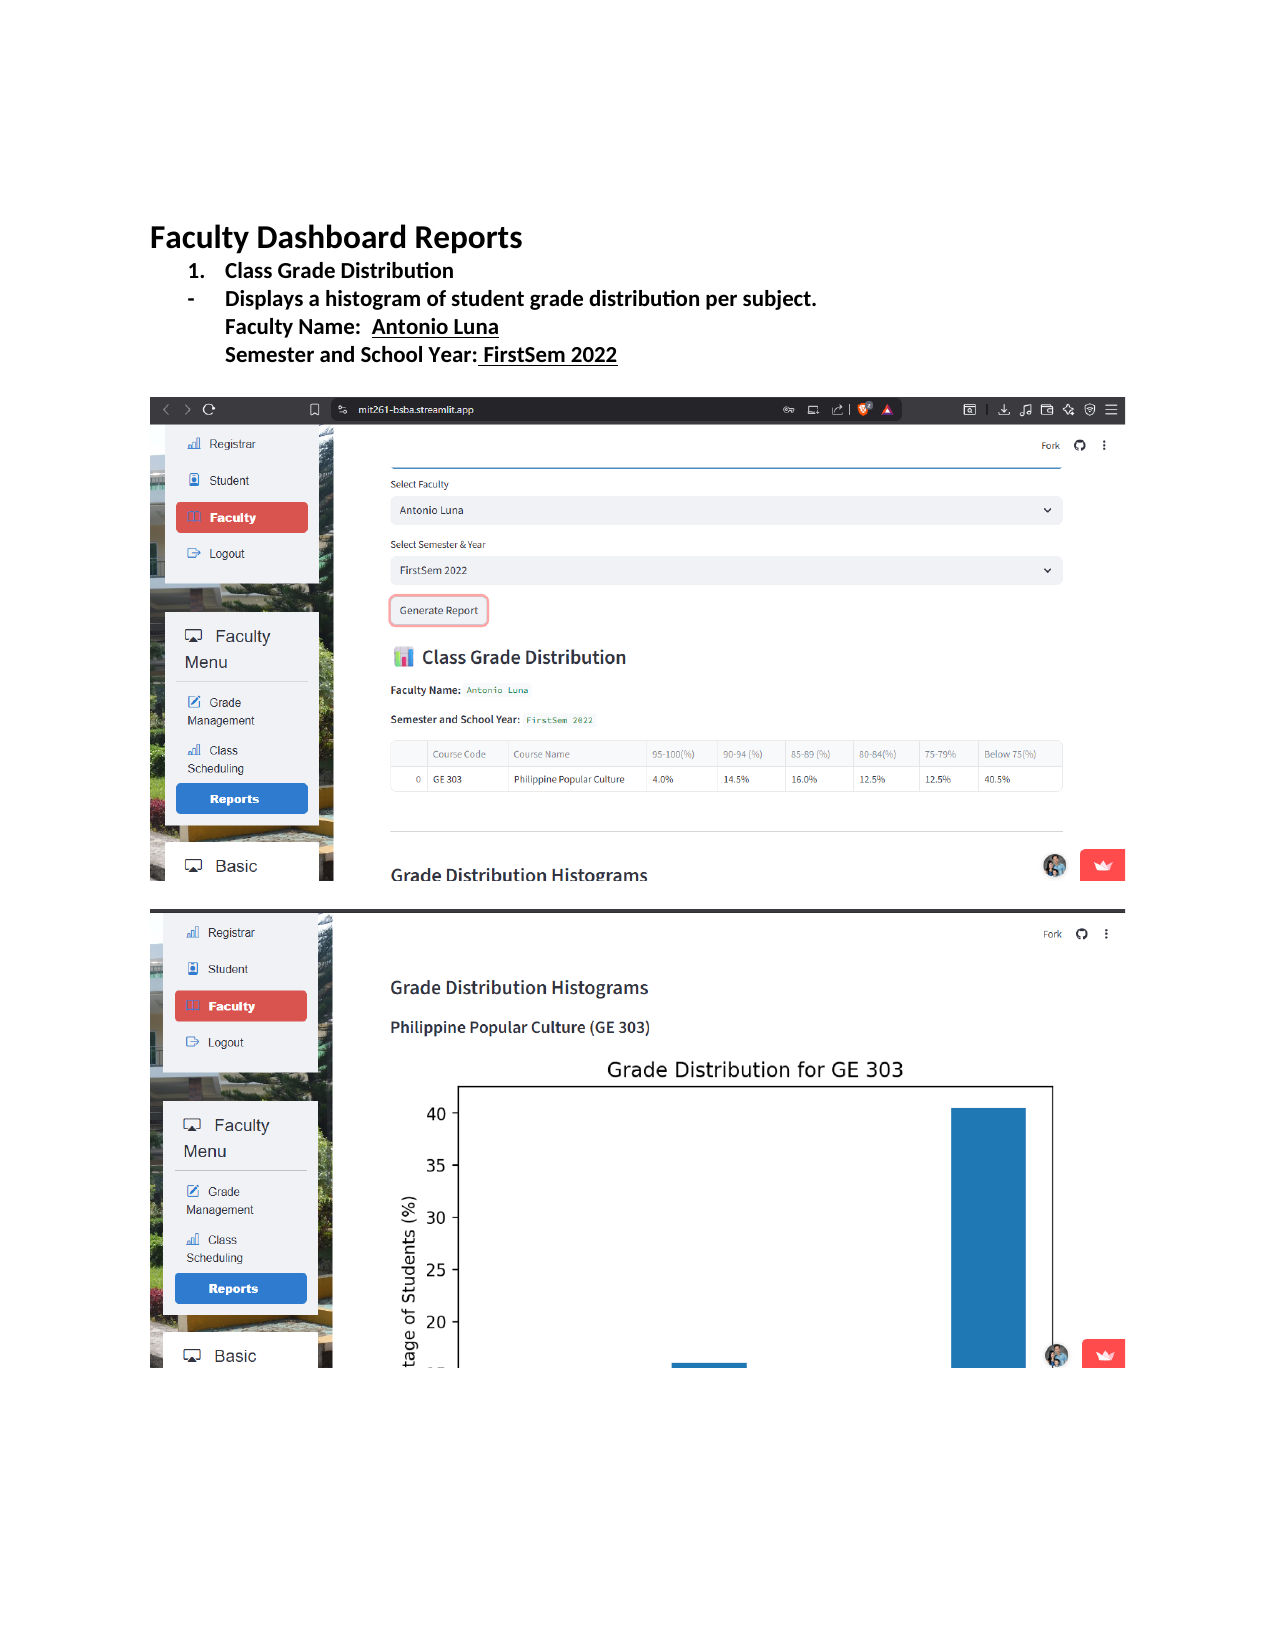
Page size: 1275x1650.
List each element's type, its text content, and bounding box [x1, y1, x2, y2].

list Displays a histogram of student grade distribution per subject. [187, 284, 1125, 312]
text Semester and School Year: FirstSem 2022 [225, 341, 1125, 368]
picture [150, 909, 1125, 1368]
subtitle Faculty Dashboard Reports [150, 216, 1125, 256]
subtitle Class Grade Distribution [187, 256, 1125, 284]
text Faculty Name: Antonio Luna [225, 312, 1125, 341]
picture [150, 397, 1125, 881]
